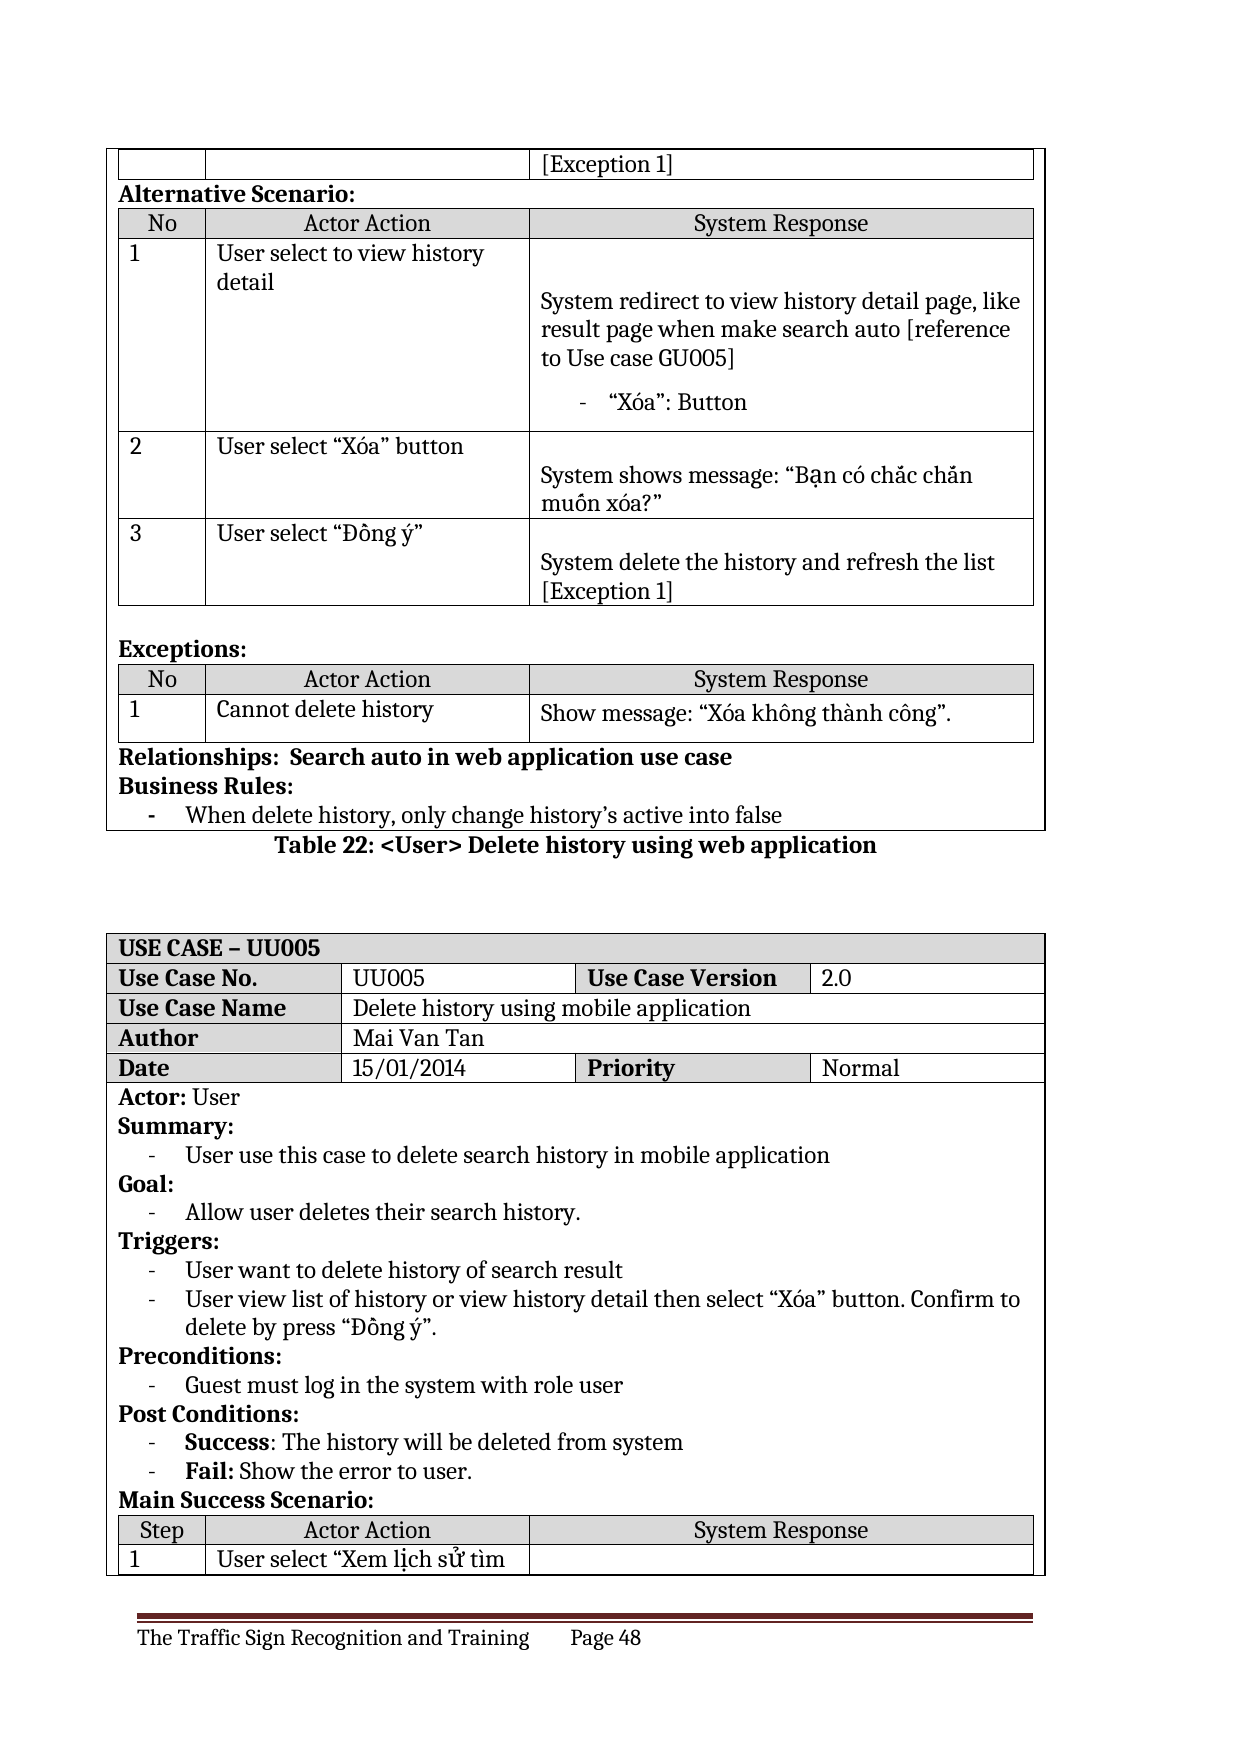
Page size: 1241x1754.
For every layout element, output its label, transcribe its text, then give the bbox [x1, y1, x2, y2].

table_cell Delete history using mobile application [342, 994, 1044, 1023]
table_header USE CASE – UU005 [107, 934, 1044, 963]
table_cell Normal [811, 1054, 1044, 1082]
table_cell 15/01/2014 [342, 1054, 575, 1082]
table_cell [107, 149, 1044, 829]
table_cell 2.0 [811, 964, 1044, 993]
table_cell UU005 [342, 964, 575, 993]
text Table 22: <User> Delete history using web application [118, 831, 1033, 859]
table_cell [107, 1083, 1044, 1575]
table_cell Use Case No. [107, 964, 341, 993]
table_cell Use Case Version [576, 964, 810, 993]
table_cell Date [107, 1054, 341, 1082]
table_cell Priority [576, 1054, 810, 1082]
table_cell Mai Van Tan [342, 1024, 1044, 1052]
table_cell Use Case Name [107, 994, 341, 1023]
table_cell Author [107, 1024, 341, 1052]
